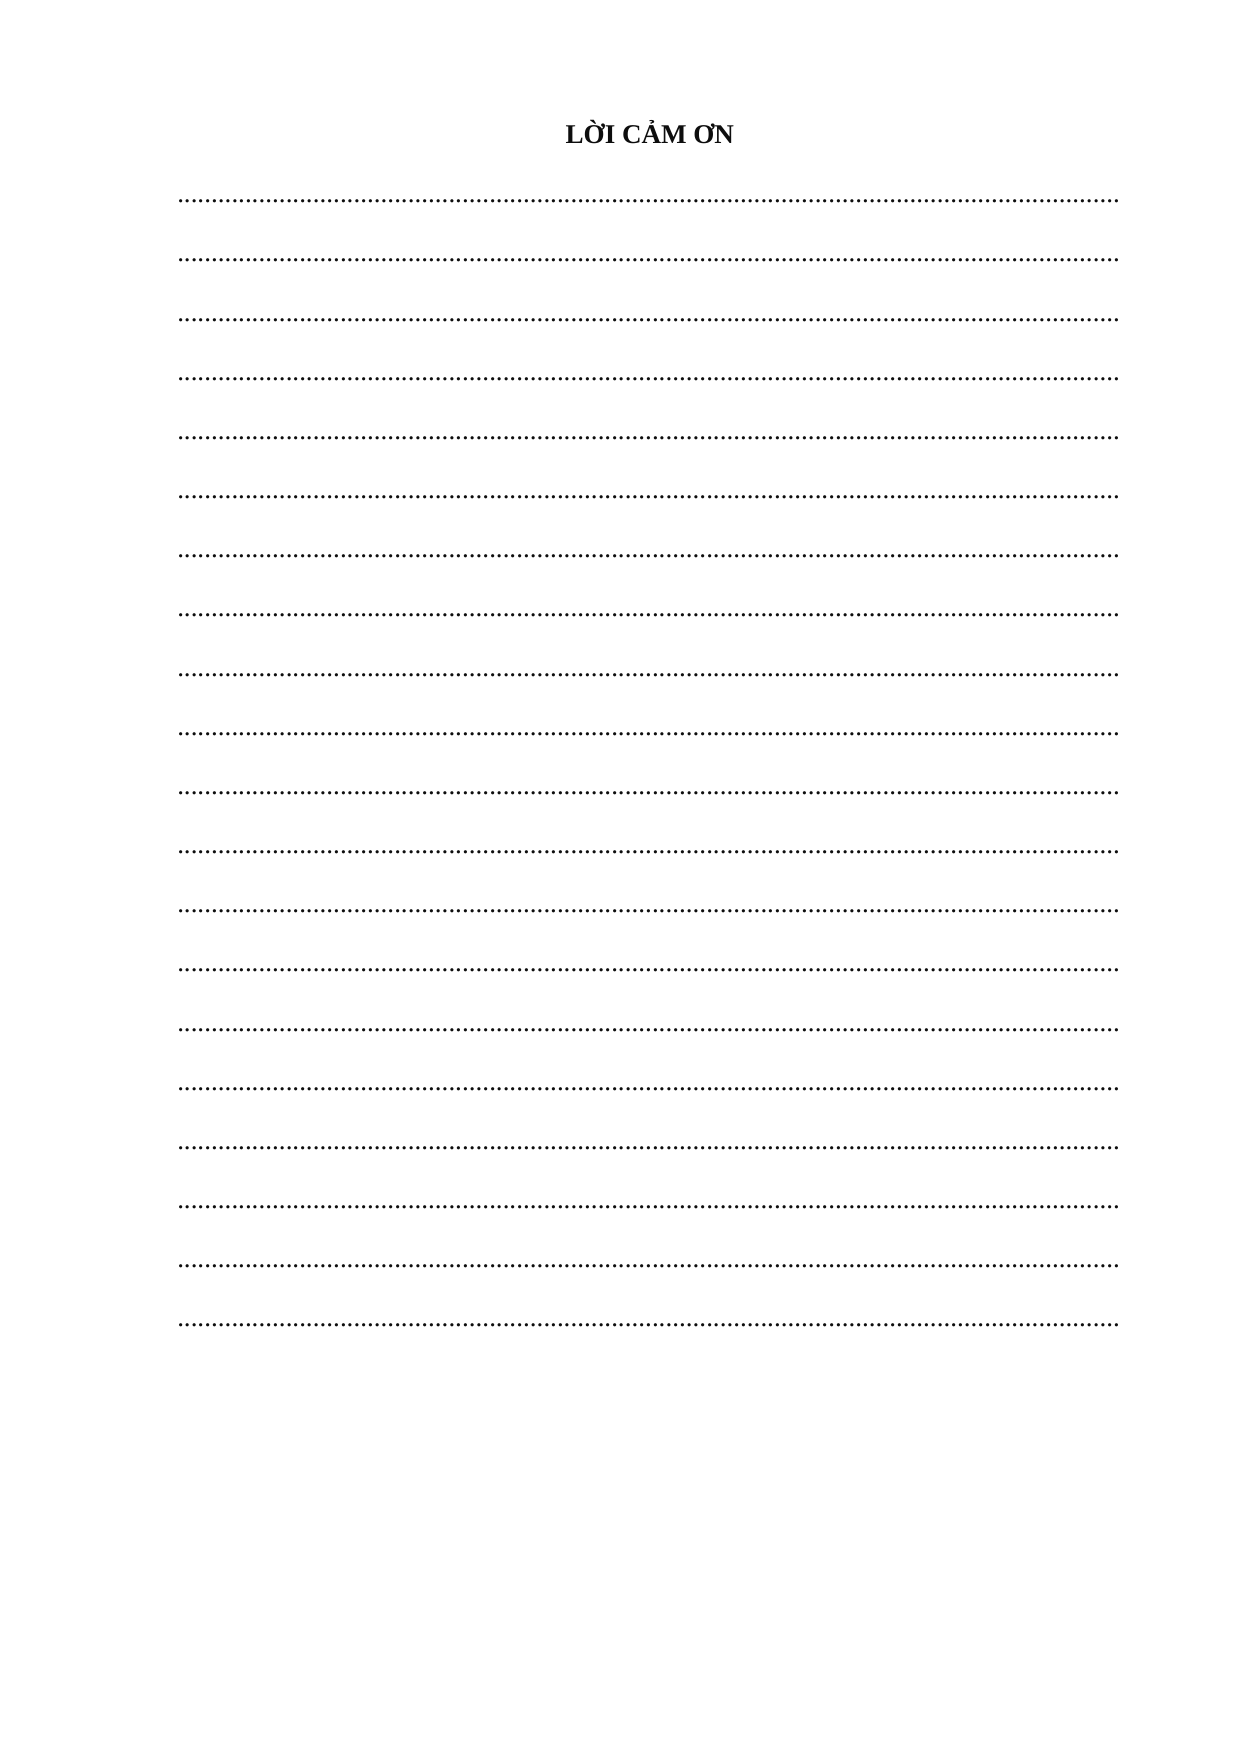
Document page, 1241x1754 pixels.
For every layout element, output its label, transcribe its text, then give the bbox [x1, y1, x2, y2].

text LỜI CẢM ƠN [177, 118, 1122, 149]
